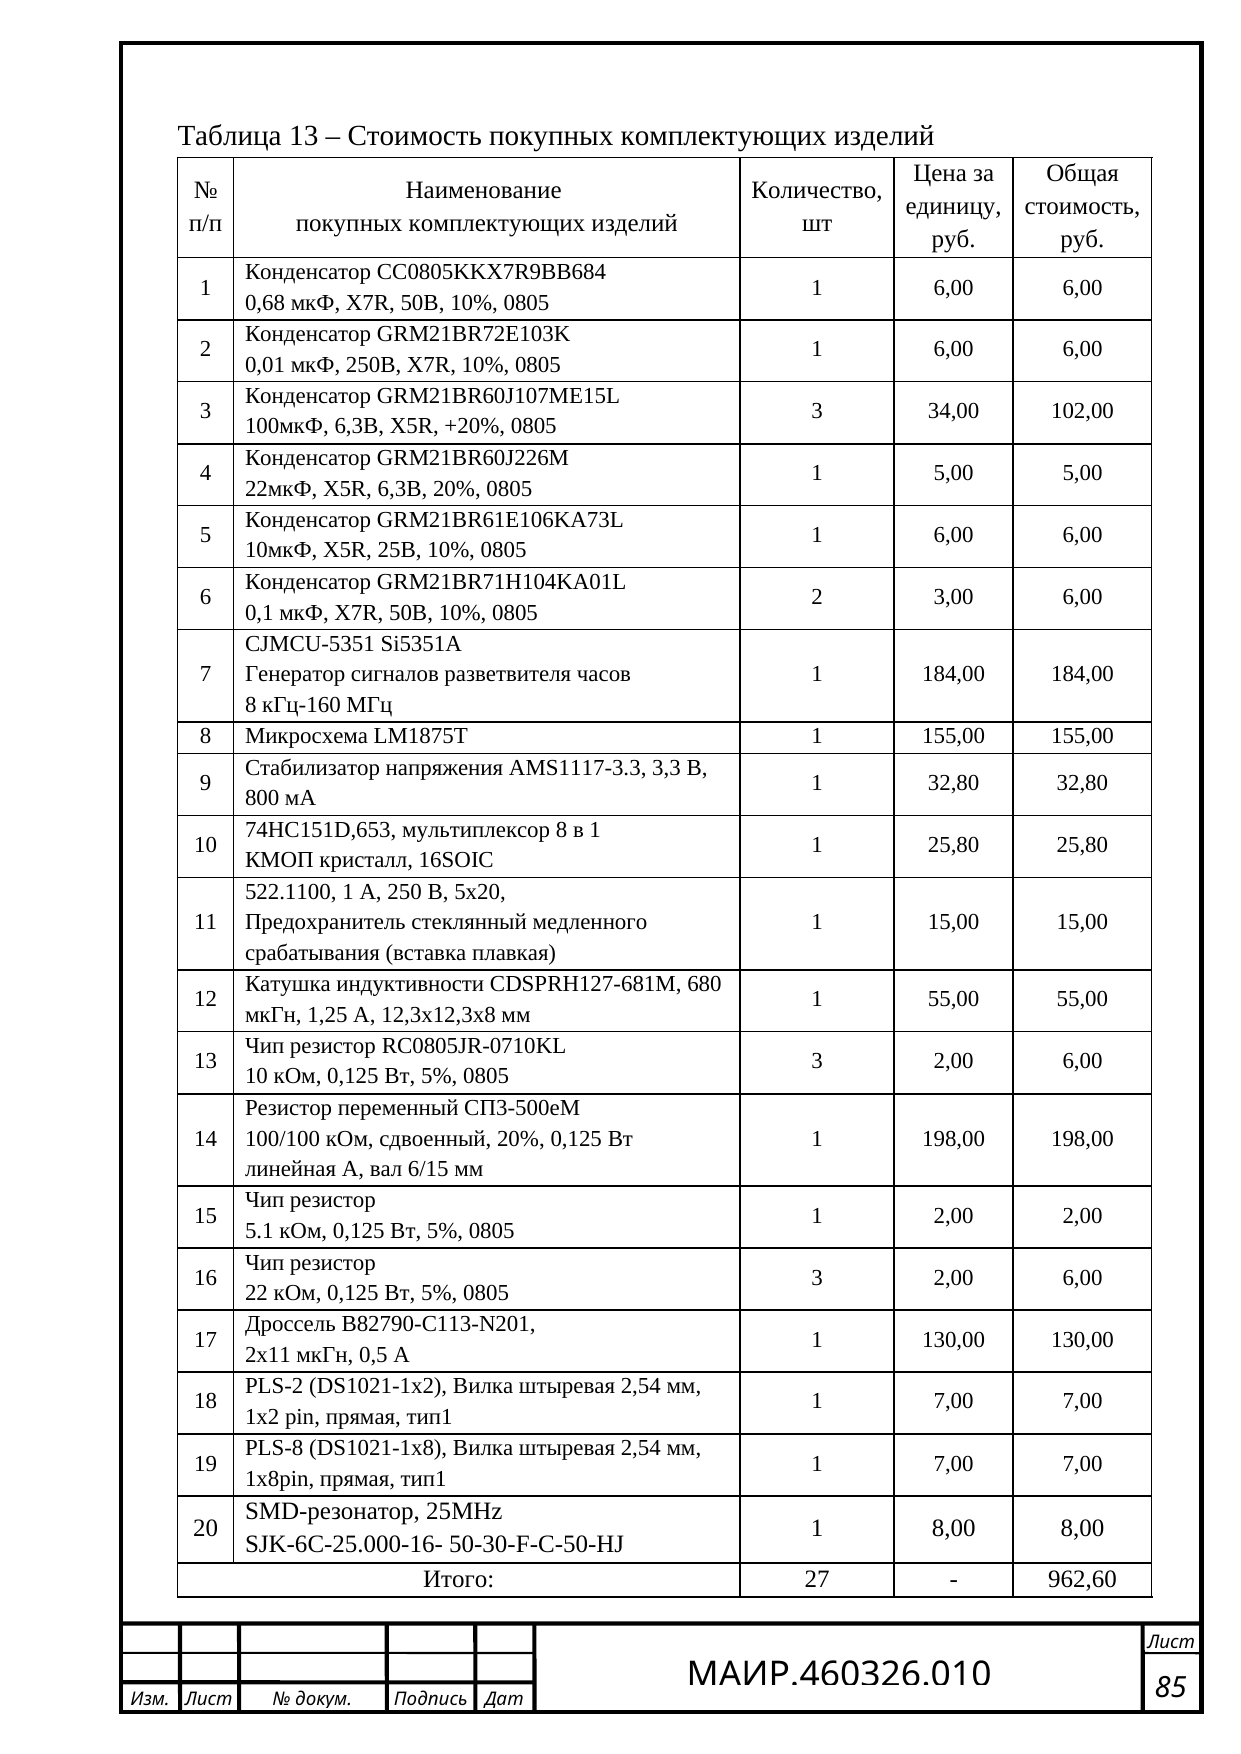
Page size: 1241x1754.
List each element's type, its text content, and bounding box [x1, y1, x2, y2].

table_cell 1 [741, 1187, 893, 1247]
table_cell SMD-резонатор, 25MHz SJK-6C-25.000-16- 50-30-F-C-50-HJ [234, 1497, 739, 1562]
table_cell 19 [178, 1435, 233, 1495]
table_cell 1 [741, 1435, 893, 1495]
table_cell 3 [741, 382, 893, 443]
table_cell 3 [178, 382, 233, 443]
table_cell 15,00 [895, 878, 1012, 969]
table_cell Конденсатор GRM21BR60J107ME15L 100мкФ, 6,3В, X5R, +20%, 0805 [234, 382, 739, 443]
table_cell 8,00 [1014, 1497, 1151, 1562]
table_cell 6,00 [1014, 321, 1151, 381]
table_cell 6,00 [1014, 1249, 1151, 1309]
table_cell 7,00 [1014, 1435, 1151, 1495]
table_cell 198,00 [1014, 1095, 1151, 1185]
table_cell 12 [178, 971, 233, 1031]
table_cell 17 [178, 1311, 233, 1371]
table_cell 6,00 [895, 321, 1012, 381]
table_cell 1 [741, 630, 893, 721]
table_cell 2 [741, 568, 893, 629]
table_cell Чип резистор 5.1 кОм, 0,125 Вт, 5%, 0805 [234, 1187, 739, 1247]
table_cell Конденсатор GRM21BR71H104KA01L 0,1 мкФ, X7R, 50В, 10%, 0805 [234, 568, 739, 629]
table_cell Дроссель B82790-C113-N201, 2x11 мкГн, 0,5 A [234, 1311, 739, 1371]
table_cell 6,00 [1014, 1032, 1151, 1093]
table_cell Резистор переменный СП3-500еМ 100/100 кОм, сдвоенный, 20%, 0,125 Вт линейная A, вал 6/15 мм [234, 1095, 739, 1185]
table_header Количество, шт [741, 158, 893, 257]
table_cell 102,00 [1014, 382, 1151, 443]
table_cell 2,00 [895, 1032, 1012, 1093]
table_cell 184,00 [1014, 630, 1151, 721]
table_header Общая стоимость, руб. [1014, 158, 1151, 257]
table_cell 8 [178, 723, 233, 753]
table_cell 1 [741, 1497, 893, 1562]
table_cell Конденсатор CC0805KKX7R9BB684 0,68 мкФ, X7R, 50В, 10%, 0805 [234, 258, 739, 319]
table_cell PLS-2 (DS1021-1x2), Вилка штыревая 2,54 мм, 1x2 pin, прямая, тип1 [234, 1373, 739, 1433]
table_cell Микросхема LM1875T [234, 723, 739, 753]
table_cell Конденсатор GRM21BR72E103K 0,01 мкФ, 250В, X7R, 10%, 0805 [234, 321, 739, 381]
table_cell 7,00 [1014, 1373, 1151, 1433]
table_cell 20 [178, 1497, 233, 1562]
table_cell 32,80 [1014, 754, 1151, 815]
table_cell 7,00 [895, 1373, 1012, 1433]
table_cell 3 [741, 1032, 893, 1093]
table_cell 25,80 [1014, 816, 1151, 877]
table_cell 4 [178, 445, 233, 505]
table_cell Стабилизатор напряжения AMS1117-3.3, 3,3 В, 800 мА [234, 754, 739, 815]
table_cell 6,00 [895, 258, 1012, 319]
table_cell 10 [178, 816, 233, 877]
table_cell 6 [178, 568, 233, 629]
table_cell 18 [178, 1373, 233, 1433]
table_cell Итого: [178, 1564, 739, 1596]
table_cell 155,00 [1014, 723, 1151, 753]
table_cell 8,00 [895, 1497, 1012, 1562]
table_cell 32,80 [895, 754, 1012, 815]
table_cell 155,00 [895, 723, 1012, 753]
table_cell 1 [741, 1311, 893, 1371]
table_cell 2,00 [1014, 1187, 1151, 1247]
table_cell 6,00 [1014, 258, 1151, 319]
table_cell 6,00 [1014, 506, 1151, 567]
table_cell 2,00 [895, 1187, 1012, 1247]
table_cell 130,00 [895, 1311, 1012, 1371]
table_cell 2 [178, 321, 233, 381]
table_cell 522.1100, 1 А, 250 В, 5х20, Предохранитель стеклянный медленного срабатывания (вставка плавкая) [234, 878, 739, 969]
table_cell 1 [741, 445, 893, 505]
table_cell Конденсатор GRM21BR61E106KA73L 10мкФ, X5R, 25В, 10%, 0805 [234, 506, 739, 567]
table_cell 198,00 [895, 1095, 1012, 1185]
table_cell 1 [741, 1095, 893, 1185]
table_cell 7 [178, 630, 233, 721]
table_header Цена за единицу, руб. [895, 158, 1012, 257]
table_cell 5,00 [895, 445, 1012, 505]
table_cell 3 [741, 1249, 893, 1309]
table_cell 15,00 [1014, 878, 1151, 969]
table_cell 6,00 [895, 506, 1012, 567]
table_cell 27 [741, 1564, 893, 1596]
table_cell 3,00 [895, 568, 1012, 629]
table_cell PLS-8 (DS1021-1x8), Вилка штыревая 2,54 мм, 1x8pin, прямая, тип1 [234, 1435, 739, 1495]
table_cell 5 [178, 506, 233, 567]
table_cell 34,00 [895, 382, 1012, 443]
table_cell 1 [741, 506, 893, 567]
table_cell 55,00 [1014, 971, 1151, 1031]
table_cell Чип резистор RC0805JR-0710KL 10 кОм, 0,125 Вт, 5%, 0805 [234, 1032, 739, 1093]
table_cell 130,00 [1014, 1311, 1151, 1371]
table_cell 25,80 [895, 816, 1012, 877]
table_cell 1 [741, 723, 893, 753]
table_cell 1 [178, 258, 233, 319]
table_cell 7,00 [895, 1435, 1012, 1495]
table_cell 16 [178, 1249, 233, 1309]
table_cell 1 [741, 816, 893, 877]
table_cell - [895, 1564, 1012, 1596]
table_cell 6,00 [1014, 568, 1151, 629]
table_cell 11 [178, 878, 233, 969]
table_cell 962,60 [1014, 1564, 1151, 1596]
table_cell 55,00 [895, 971, 1012, 1031]
table_cell 1 [741, 321, 893, 381]
table_cell 1 [741, 258, 893, 319]
table_cell 14 [178, 1095, 233, 1185]
table_cell Катушка индуктивности CDSPRH127-681M, 680 мкГн, 1,25 А, 12,3х12,3х8 мм [234, 971, 739, 1031]
table_cell 1 [741, 1373, 893, 1433]
table_header № п/п [178, 158, 233, 257]
table_cell 5,00 [1014, 445, 1151, 505]
table_cell 1 [741, 878, 893, 969]
table_cell 9 [178, 754, 233, 815]
table_cell 184,00 [895, 630, 1012, 721]
table_cell 2,00 [895, 1249, 1012, 1309]
table_cell 74HC151D,653, мультиплексор 8 в 1 КМОП кристалл, 16SOIC [234, 816, 739, 877]
table_cell 1 [741, 971, 893, 1031]
table_cell Конденсатор GRM21BR60J226M 22мкФ, X5R, 6,3В, 20%, 0805 [234, 445, 739, 505]
table_cell 13 [178, 1032, 233, 1093]
table_cell Чип резистор 22 кОм, 0,125 Вт, 5%, 0805 [234, 1249, 739, 1309]
table_cell 15 [178, 1187, 233, 1247]
table_cell 1 [741, 754, 893, 815]
table_cell CJMCU-5351 Si5351A Генератор сигналов разветвителя часов 8 кГц-160 МГц [234, 630, 739, 721]
table_header Наименование покупных комплектующих изделий [234, 158, 739, 257]
